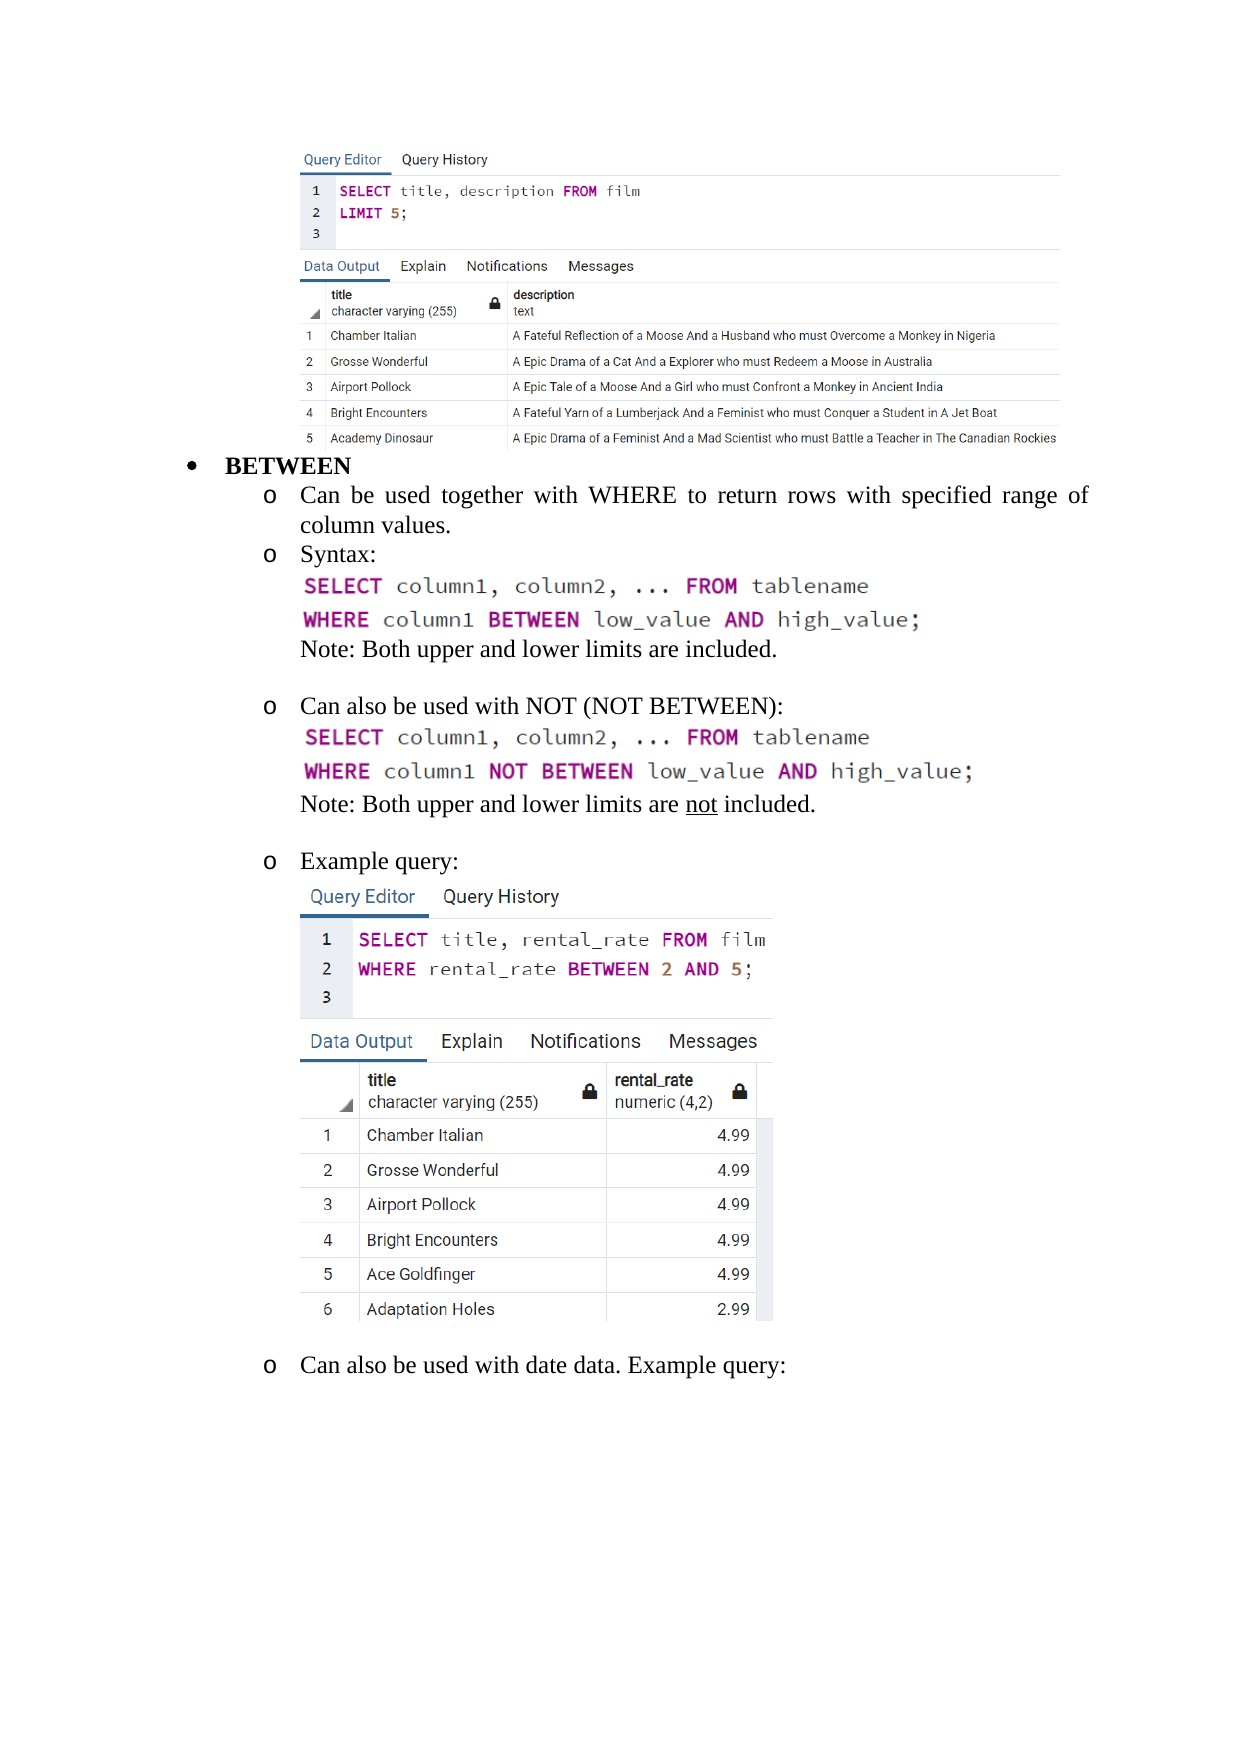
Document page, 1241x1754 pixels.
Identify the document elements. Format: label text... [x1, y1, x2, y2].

list BETWEEN [187, 451, 1090, 480]
picture [300, 722, 976, 789]
list Note: Both upper and lower limits are included. [300, 634, 1090, 662]
list Syntax: [262, 539, 1090, 570]
list Note: Both upper and lower limits are not included. [300, 789, 1090, 817]
list Example query: [262, 846, 1090, 877]
picture [300, 150, 1060, 451]
picture [300, 570, 923, 634]
list Can also be used with NOT (NOT BETWEEN): [262, 691, 1090, 722]
list Can also be used with date data. Example query: [262, 1350, 1090, 1381]
list Can be used together with WHERE to return rows with specified range of column values. [262, 480, 1090, 539]
picture [300, 877, 774, 1321]
